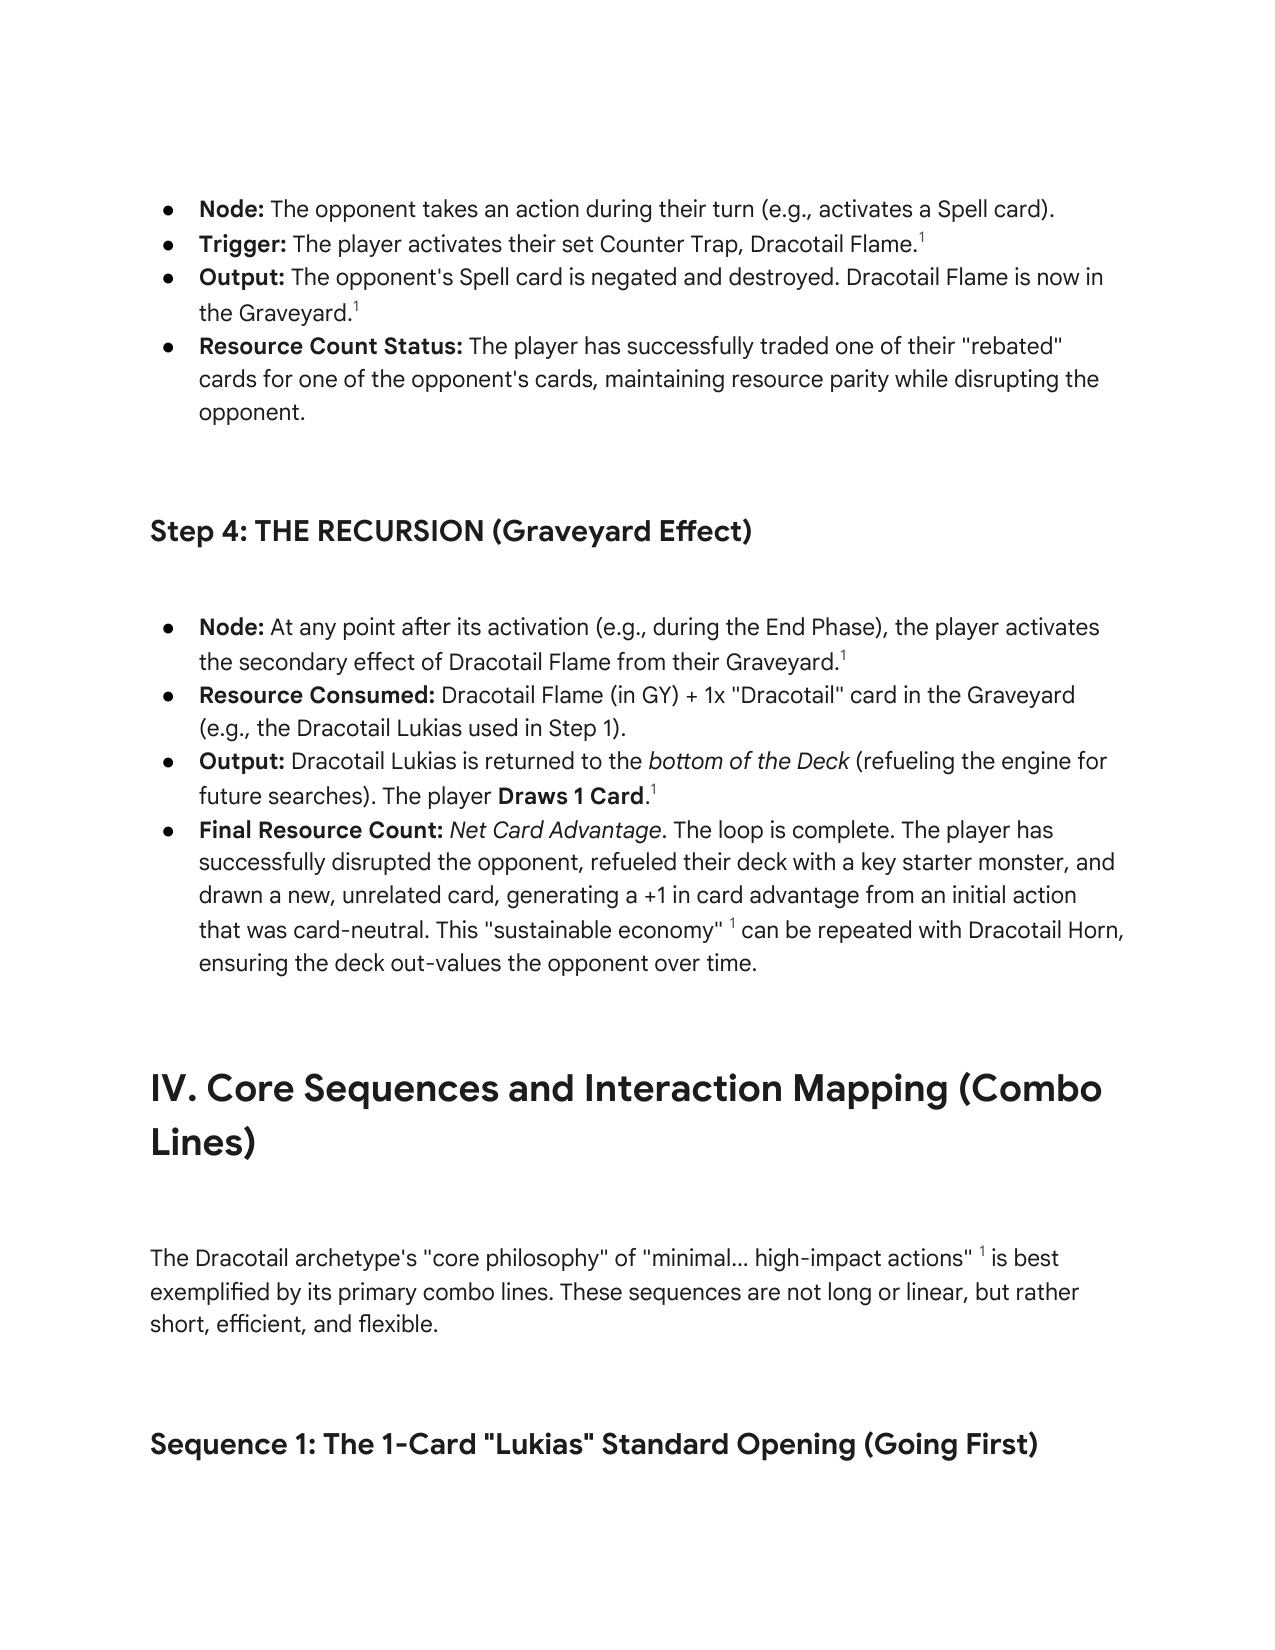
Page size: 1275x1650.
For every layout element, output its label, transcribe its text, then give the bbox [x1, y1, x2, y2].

list Final Resource Count: Net Card Advantage. The loop is complete. The player has successfully disrupted the opponent, refueled their deck with a key starter monster, and drawn a new, unrelated card, generating a +1 in card advantage from an initial action that was card-neutral. This "sustainable economy" 1 can be repeated with Dracotail Horn, ensuring the deck out-values the opponent over time. [161, 816, 1125, 978]
list Node: The opponent takes an action during their turn (e.g., activates a Spell card). [161, 195, 1125, 224]
subtitle Step 4: THE RECURSION (Graveyard Effect) [150, 513, 1125, 550]
list Output: Dracotail Lukias is returned to the bottom of the Deck (refueling the engine for future searches). The player Draws 1 Card.1 [161, 747, 1125, 811]
list Resource Count Status: The player has successfully traded one of their "rebated" cards for one of the opponent's cards, maintaining resource parity while disrupting the opponent. [161, 332, 1125, 427]
list Resource Consumed: Dracotail Flame (in GY) + 1x "Dracotail" card in the Graveyard (e.g., the Dracotail Lukias used in Step 1). [161, 682, 1125, 743]
subtitle Sequence 1: The 1-Card "Lukias" Standard Opening (Going First) [150, 1426, 1125, 1462]
list Node: At any point after its activation (e.g., during the End Phase), the player activates the secondary effect of Dracotail Flame from their Graveyard.1 [161, 613, 1125, 677]
subtitle IV. Core Sequences and Interaction Mapping (Combo Lines) [150, 1065, 1125, 1166]
text The Dracotail archetype's "core philosophy" of "minimal... high-impact actions" 1 is best exemplified by its primary combo lines. These sequences are not long or linear, but rather short, efficient, and flexible. [150, 1242, 1125, 1339]
list Output: The opponent's Spell card is negated and destroyed. Dracotail Flame is now in the Graveyard.1 [161, 264, 1125, 328]
list Trigger: The player activates their set Counter Trap, Dracotail Flame.1 [161, 228, 1125, 259]
